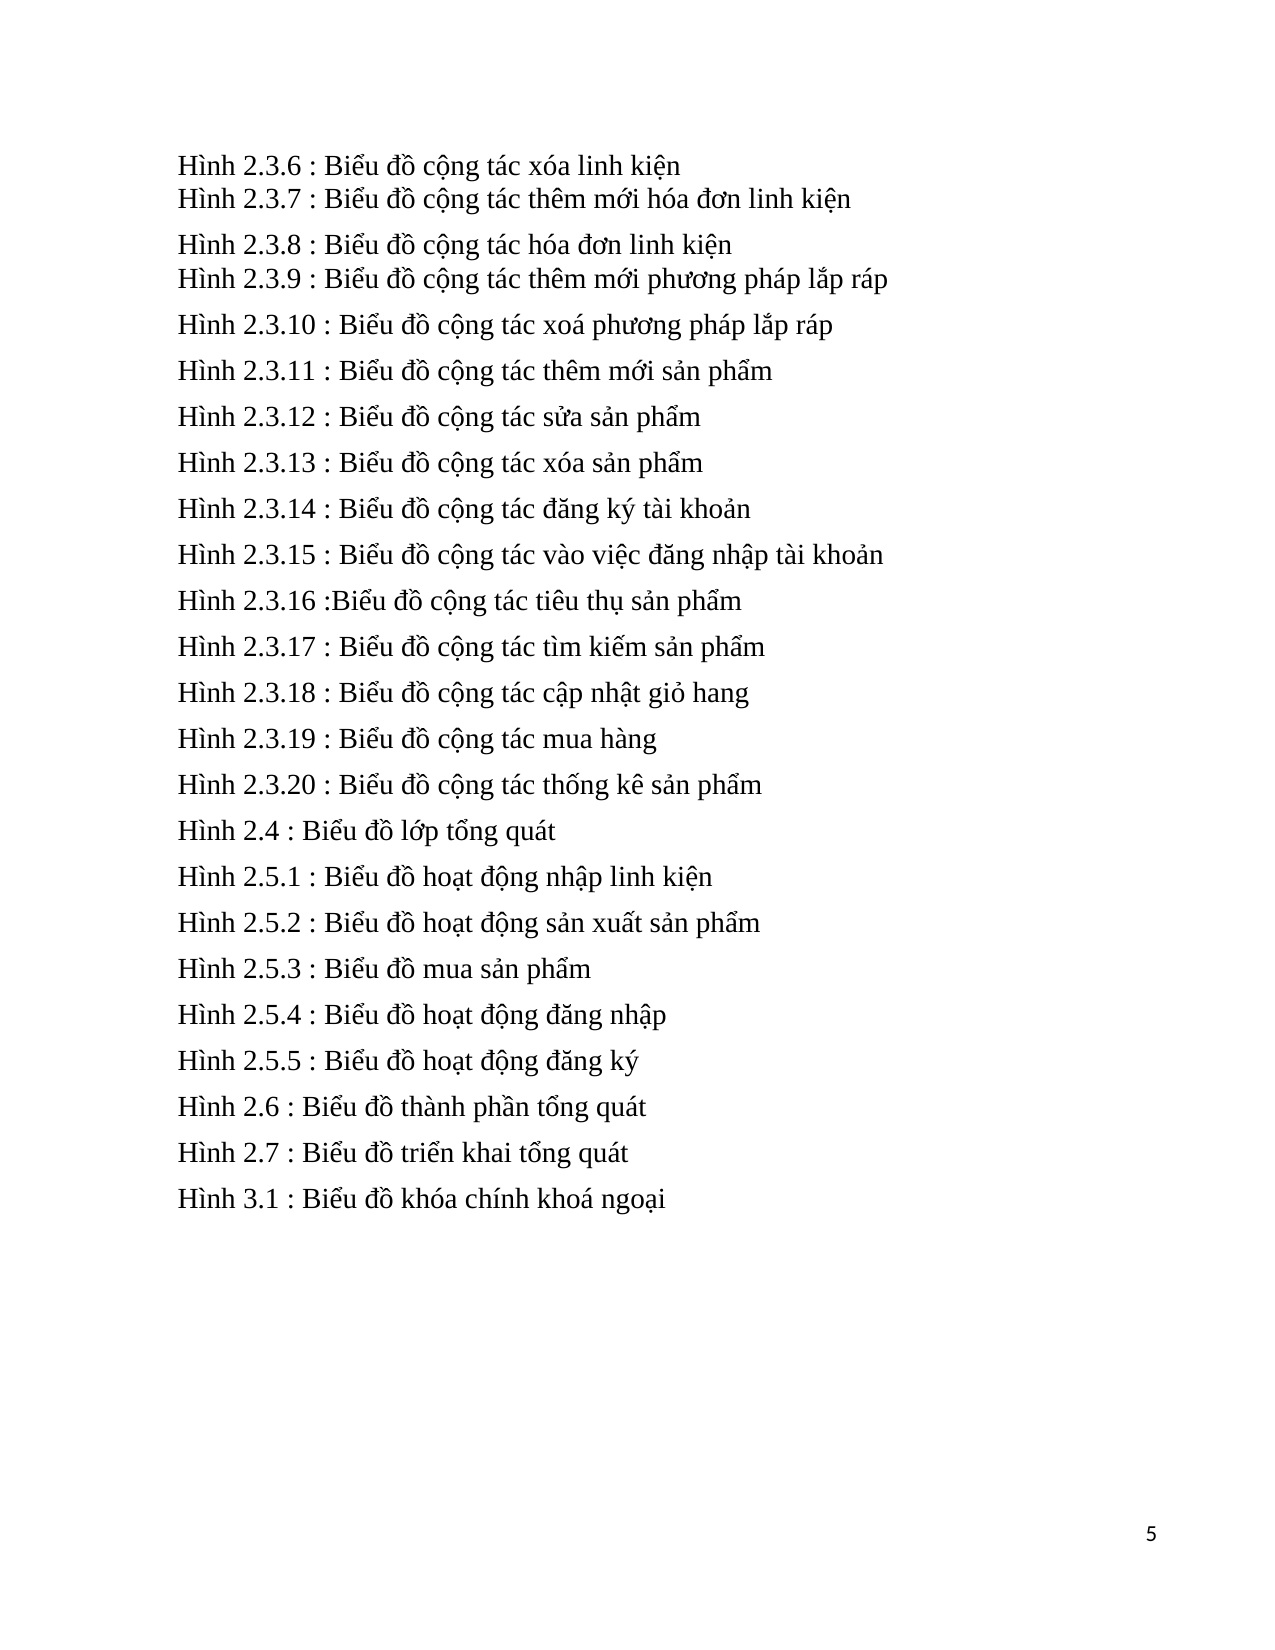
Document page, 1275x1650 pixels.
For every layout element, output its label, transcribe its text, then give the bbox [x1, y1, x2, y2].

text Hình 2.3.8 : Biểu đồ cộng tác hóa đơn linh kiện [177, 227, 1157, 261]
text Hình 2.6 : Biểu đồ thành phần tổng quát [177, 1089, 1157, 1123]
text Hình 2.3.11 : Biểu đồ cộng tác thêm mới sản phẩm [177, 353, 1157, 386]
text Hình 2.5.1 : Biểu đồ hoạt động nhập linh kiện [177, 859, 1157, 893]
text Hình 2.7 : Biểu đồ triển khai tổng quát [177, 1136, 1157, 1169]
text Hình 2.3.12 : Biểu đồ cộng tác sửa sản phẩm [177, 399, 1157, 432]
text Hình 2.4 : Biểu đồ lớp tổng quát [177, 813, 1157, 847]
text Hình 2.3.6 : Biểu đồ cộng tác xóa linh kiện [177, 148, 1157, 181]
text Hình 2.5.4 : Biểu đồ hoạt động đăng nhập [177, 997, 1157, 1031]
text Hình 2.3.7 : Biểu đồ cộng tác thêm mới hóa đơn linh kiện [177, 181, 1157, 215]
text Hình 2.3.15 : Biểu đồ cộng tác vào việc đăng nhập tài khoản [177, 537, 1157, 571]
text Hình 2.3.18 : Biểu đồ cộng tác cập nhật giỏ hang [177, 675, 1157, 709]
text Hình 2.3.20 : Biểu đồ cộng tác thống kê sản phẩm [177, 767, 1157, 801]
text Hình 3.1 : Biểu đồ khóa chính khoá ngoại [177, 1182, 1157, 1215]
text Hình 2.3.9 : Biểu đồ cộng tác thêm mới phương pháp lắp ráp [177, 261, 1157, 294]
text Hình 2.3.10 : Biểu đồ cộng tác xoá phương pháp lắp ráp [177, 307, 1157, 340]
text Hình 2.3.14 : Biểu đồ cộng tác đăng ký tài khoản [177, 491, 1157, 524]
text Hình 2.5.2 : Biểu đồ hoạt động sản xuất sản phẩm [177, 905, 1157, 939]
text Hình 2.3.19 : Biểu đồ cộng tác mua hàng [177, 721, 1157, 755]
text Hình 2.3.16 :Biểu đồ cộng tác tiêu thụ sản phẩm [177, 583, 1157, 617]
text Hình 2.3.13 : Biểu đồ cộng tác xóa sản phẩm [177, 445, 1157, 478]
text Hình 2.5.3 : Biểu đồ mua sản phẩm [177, 951, 1157, 985]
text Hình 2.5.5 : Biểu đồ hoạt động đăng ký [177, 1043, 1157, 1077]
text Hình 2.3.17 : Biểu đồ cộng tác tìm kiếm sản phẩm [177, 629, 1157, 663]
